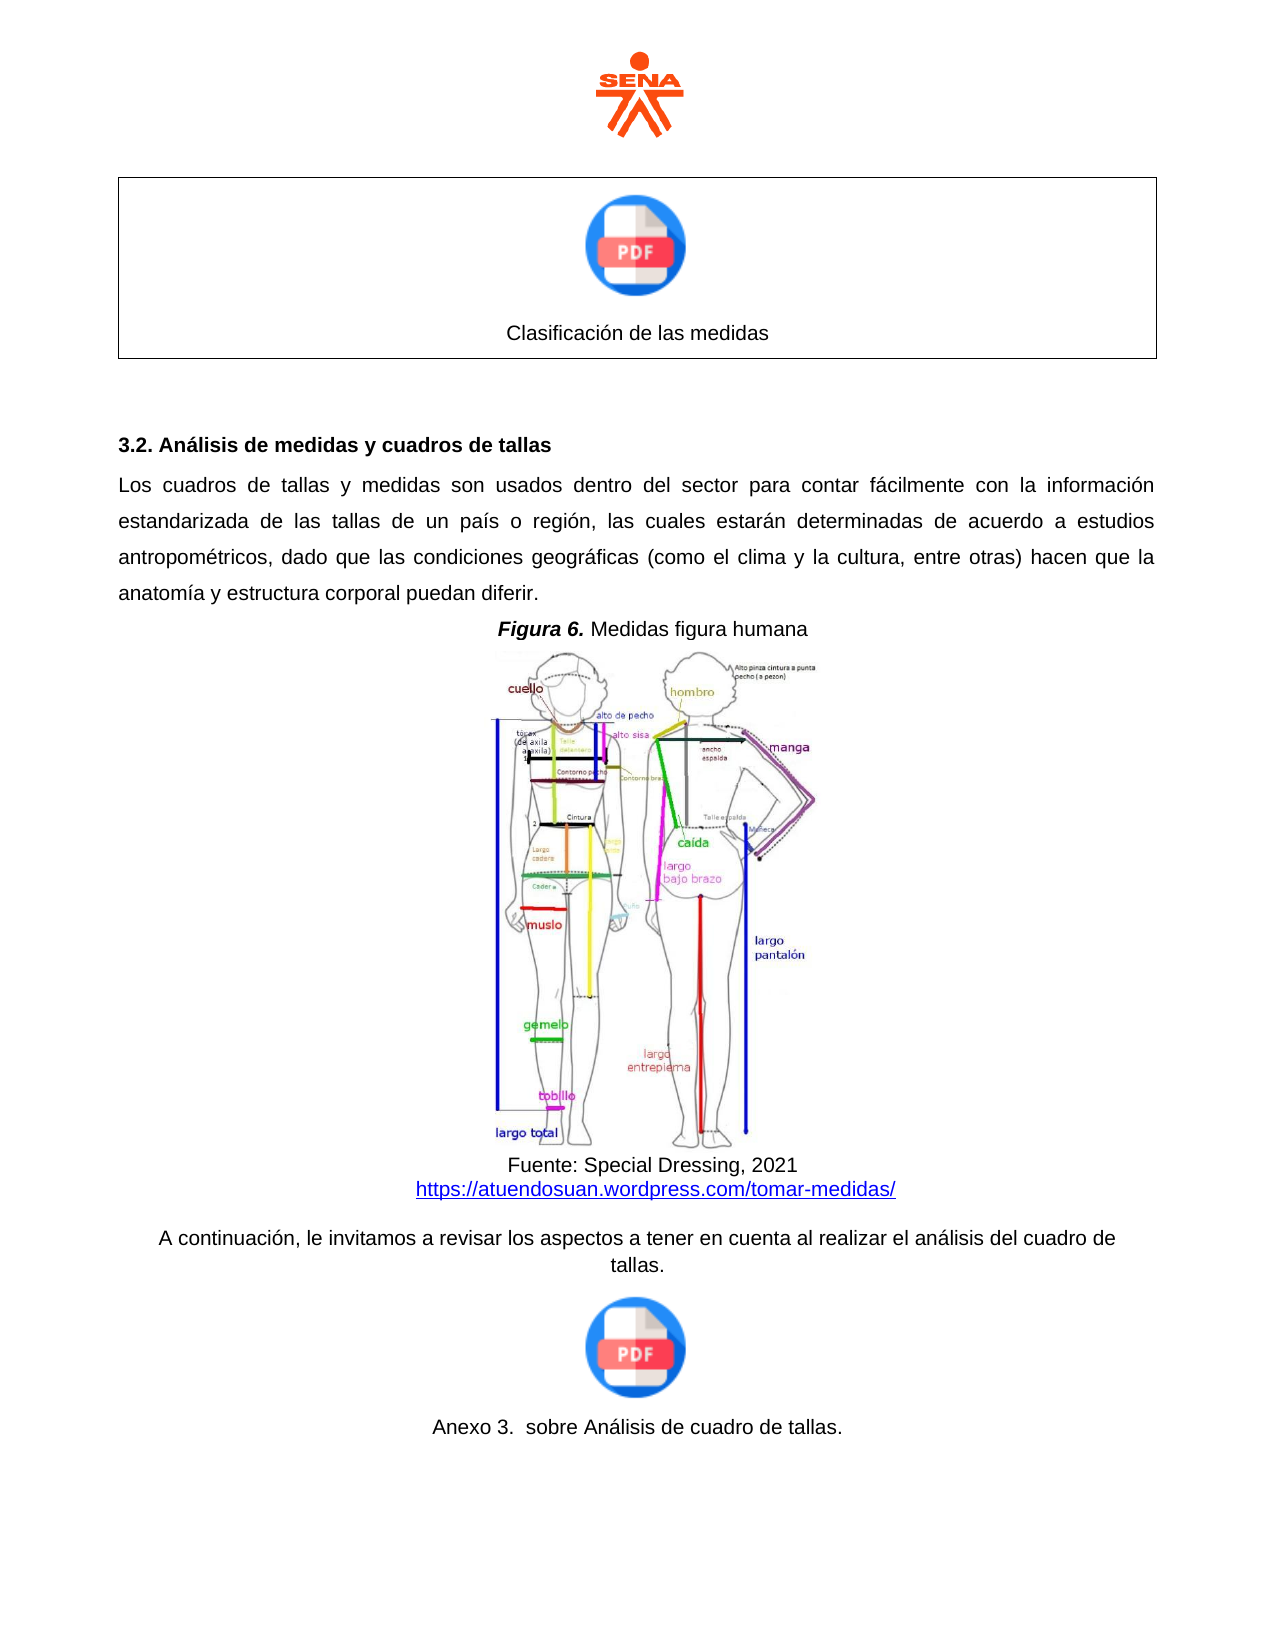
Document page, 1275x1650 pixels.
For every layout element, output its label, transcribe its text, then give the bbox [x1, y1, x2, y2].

subtitle 3.2. Análisis de medidas y cuadros de tallas [118, 433, 1157, 457]
text Los cuadros de tallas y medidas son usados dentro del sector para contar fácilmente con la información estandarizada de las tallas de un país o región, las cuales estarán determinadas de acuerdo a estudios antropométricos, dado que las condiciones geográficas (como el clima y la cultura, entre otras) hacen que la anatomía y estructura corporal puedan diferir. [118, 473, 1157, 604]
table_header Clasificación de las medidas [119, 178, 1156, 358]
text https://atuendosuan.wordpress.com/tomar-medidas/ [118, 1177, 1157, 1201]
picture [553, 1280, 722, 1406]
text Fuente: Special Dressing, 2021 [118, 1153, 1157, 1177]
picture [484, 640, 822, 1153]
text Figura 6. Medidas figura humana [118, 617, 1157, 641]
picture [585, 48, 690, 142]
picture [553, 178, 722, 304]
